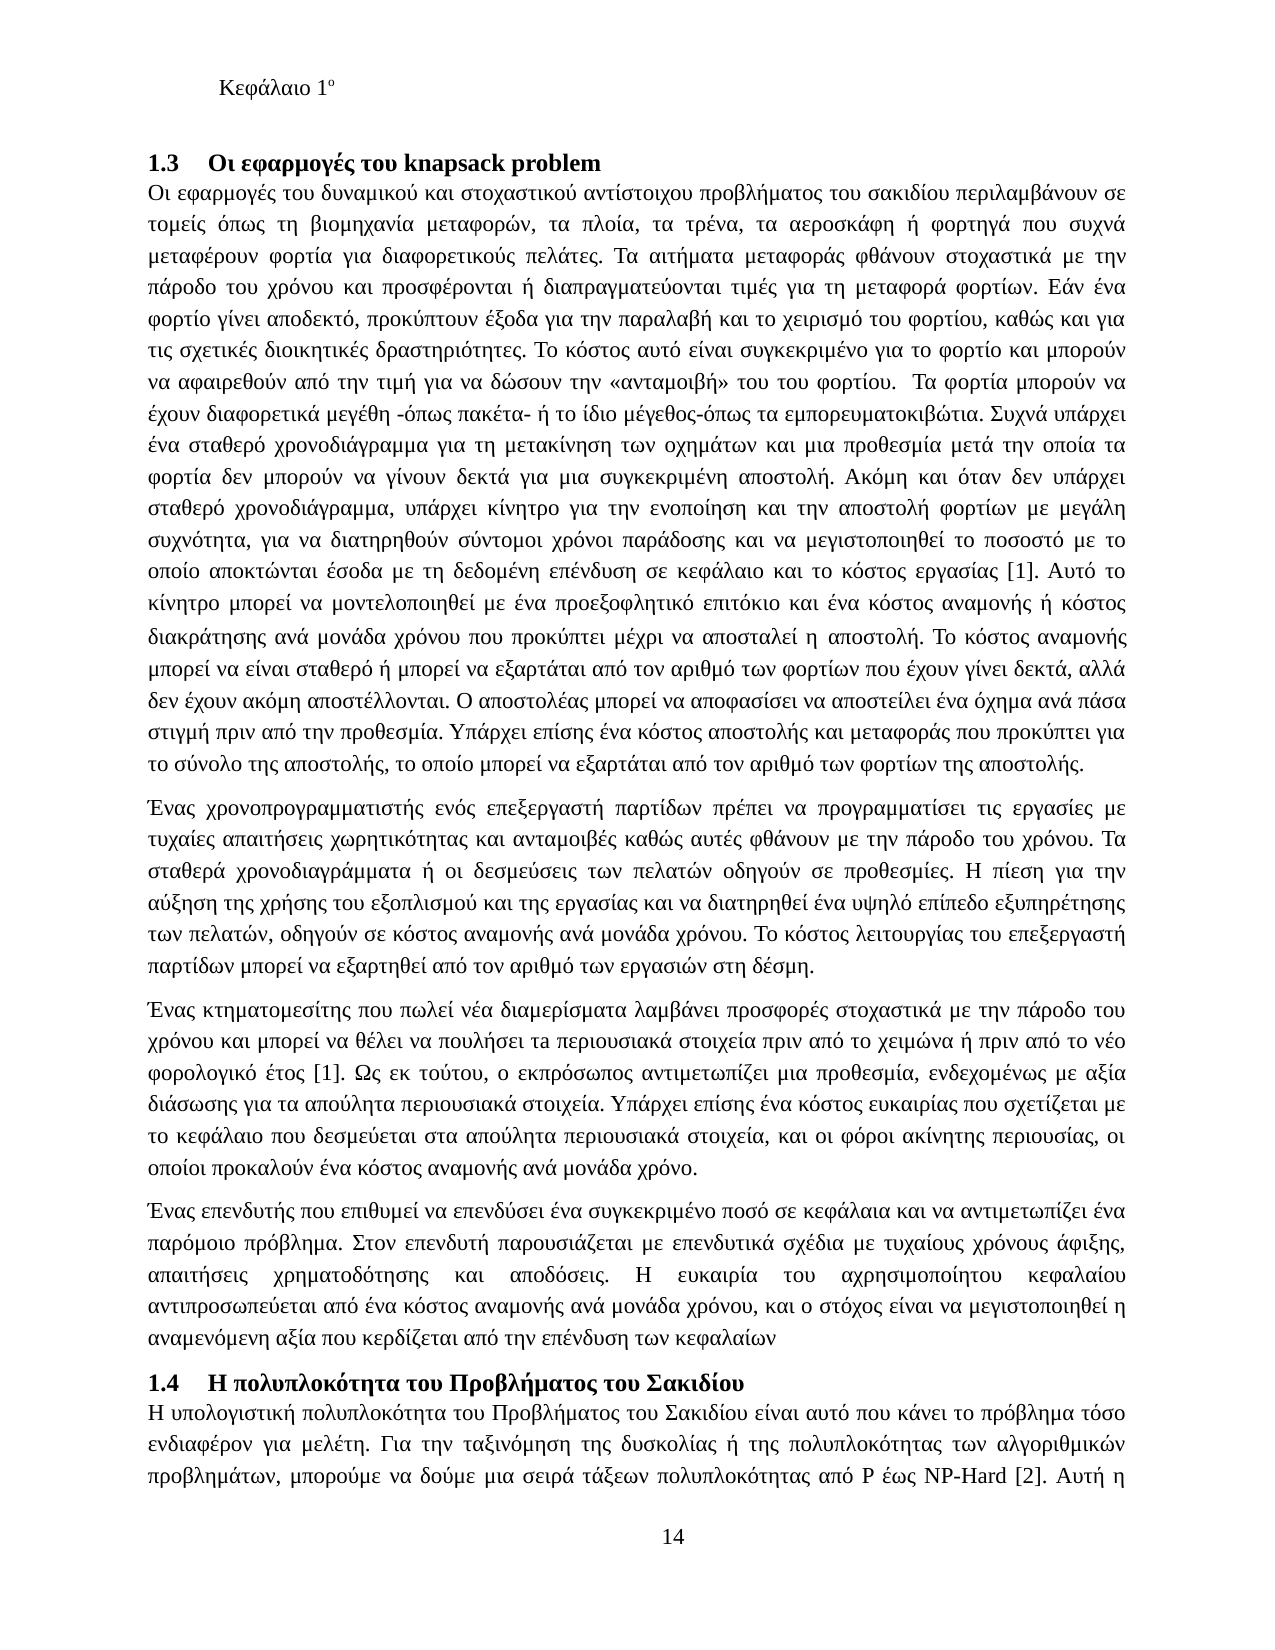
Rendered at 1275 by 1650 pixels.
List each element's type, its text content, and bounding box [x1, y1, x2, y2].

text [148, 1399, 1127, 1488]
subtitle Οι εφαρμογές του knapsack problem [148, 148, 1127, 176]
subtitle Η πολυπλοκότητα του Προβλήματος του Σακιδίου [148, 1368, 1127, 1397]
text Οι εφαρμογές του δυναμικού και στοχαστικού αντίστοιχου προβλήματος του σακιδίου περιλαμβάνουν σε τομείς όπως τη βιομηχανία μεταφορών, τα πλοία, τα τρένα, τα αεροσκάφη ή φορτηγά που συχνά μεταφέρουν φορτία για διαφορετικούς πελάτες. Τα αιτήματα μεταφοράς φθάνουν στοχαστικά με την πάροδο του χρόνου και προσφέρονται ή διαπραγματεύονται τιμές για τη μεταφορά φορτίων. Εάν ένα φορτίο γίνει αποδεκτό, προκύπτουν έξοδα για την παραλαβή και το χειρισμό του φορτίου, καθώς και για τις σχετικές διοικητικές δραστηριότητες. Το κόστος αυτό είναι συγκεκριμένο για το φορτίο και μπορούν να αφαιρεθούν από την τιμή για να δώσουν την «ανταμοιβή» του του φορτίου. Τα φορτία μπορούν να έχουν διαφορετικά μεγέθη -όπως πακέτα- ή το ίδιο μέγεθος-όπως τα εμπορευματοκιβώτια. Συχνά υπάρχει ένα σταθερό χρονοδιάγραμμα για τη μετακίνηση των οχημάτων και μια προθεσμία μετά την οποία τα φορτία δεν μπορούν να γίνουν δεκτά για μια συγκεκριμένη αποστολή. Ακόμη και όταν δεν υπάρχει σταθερό χρονοδιάγραμμα, υπάρχει κίνητρο για την ενοποίηση και την αποστολή φορτίων με μεγάλη συχνότητα, για να διατηρηθούν σύντομοι χρόνοι παράδοσης και να μεγιστοποιηθεί το ποσοστό με το οποίο αποκτώνται έσοδα με τη δεδομένη επένδυση σε κεφάλαιο και το κόστος εργασίας [1]. Αυτό το κίνητρο μπορεί να μοντελοποιηθεί με ένα προεξοφλητικό επιτόκιο και ένα κόστος αναμονής ή κόστος διακράτησης ανά μονάδα χρόνου που προκύπτει μέχρι να αποσταλεί η αποστολή. Το κόστος αναμονής μπορεί να είναι σταθερό ή μπορεί να εξαρτάται από τον αριθμό των φορτίων που έχουν γίνει δεκτά, αλλά δεν έχουν ακόμη αποστέλλονται. Ο αποστολέας μπορεί να αποφασίσει να αποστείλει ένα όχημα ανά πάσα στιγμή πριν από την προθεσμία. Υπάρχει επίσης ένα κόστος αποστολής και μεταφοράς που προκύπτει για το σύνολο της αποστολής, το οποίο μπορεί να εξαρτάται από τον αριθμό των φορτίων της αποστολής. [148, 179, 1127, 776]
text Ένας επενδυτής που επιθυμεί να επενδύσει ένα συγκεκριμένο ποσό σε κεφάλαια και να αντιμετωπίζει ένα παρόμοιο πρόβλημα. Στον επενδυτή παρουσιάζεται με επενδυτικά σχέδια με τυχαίους χρόνους άφιξης, απαιτήσεις χρηματοδότησης και αποδόσεις. Η ευκαιρία του αχρησιμοποίητου κεφαλαίου αντιπροσωπεύεται από ένα κόστος αναμονής ανά μονάδα χρόνου, και ο στόχος είναι να μεγιστοποιηθεί η αναμενόμενη αξία που κερδίζεται από την επένδυση των κεφαλαίων [148, 1198, 1127, 1350]
text Ένας κτηματομεσίτης που πωλεί νέα διαμερίσματα λαμβάνει προσφορές στοχαστικά με την πάροδο του χρόνου και μπορεί να θέλει να πουλήσει τa περιουσιακά στοιχεία πριν από το χειμώνα ή πριν από το νέο φορολογικό έτος [1]. Ως εκ τούτου, ο εκπρόσωπος αντιμετωπίζει μια προθεσμία, ενδεχομένως με αξία διάσωσης για τα απούλητα περιουσιακά στοιχεία. Υπάρχει επίσης ένα κόστος ευκαιρίας που σχετίζεται με το κεφάλαιο που δεσμεύεται στα απούλητα περιουσιακά στοιχεία, και οι φόροι ακίνητης περιουσίας, οι οποίοι προκαλούν ένα κόστος αναμονής ανά μονάδα χρόνο. [148, 996, 1127, 1180]
text Ένας χρονοπρογραμματιστής ενός επεξεργαστή παρτίδων πρέπει να προγραμματίσει τις εργασίες με τυχαίες απαιτήσεις χωρητικότητας και ανταμοιβές καθώς αυτές φθάνουν με την πάροδο του χρόνου. Τα σταθερά χρονοδιαγράμματα ή οι δεσμεύσεις των πελατών οδηγούν σε προθεσμίες. Η πίεση για την αύξηση της χρήσης του εξοπλισμού και της εργασίας και να διατηρηθεί ένα υψηλό επίπεδο εξυπηρέτησης των πελατών, οδηγούν σε κόστος αναμονής ανά μονάδα χρόνου. Το κόστος λειτουργίας του επεξεργαστή παρτίδων μπορεί να εξαρτηθεί από τον αριθμό των εργασιών στη δέσμη. [148, 794, 1127, 978]
